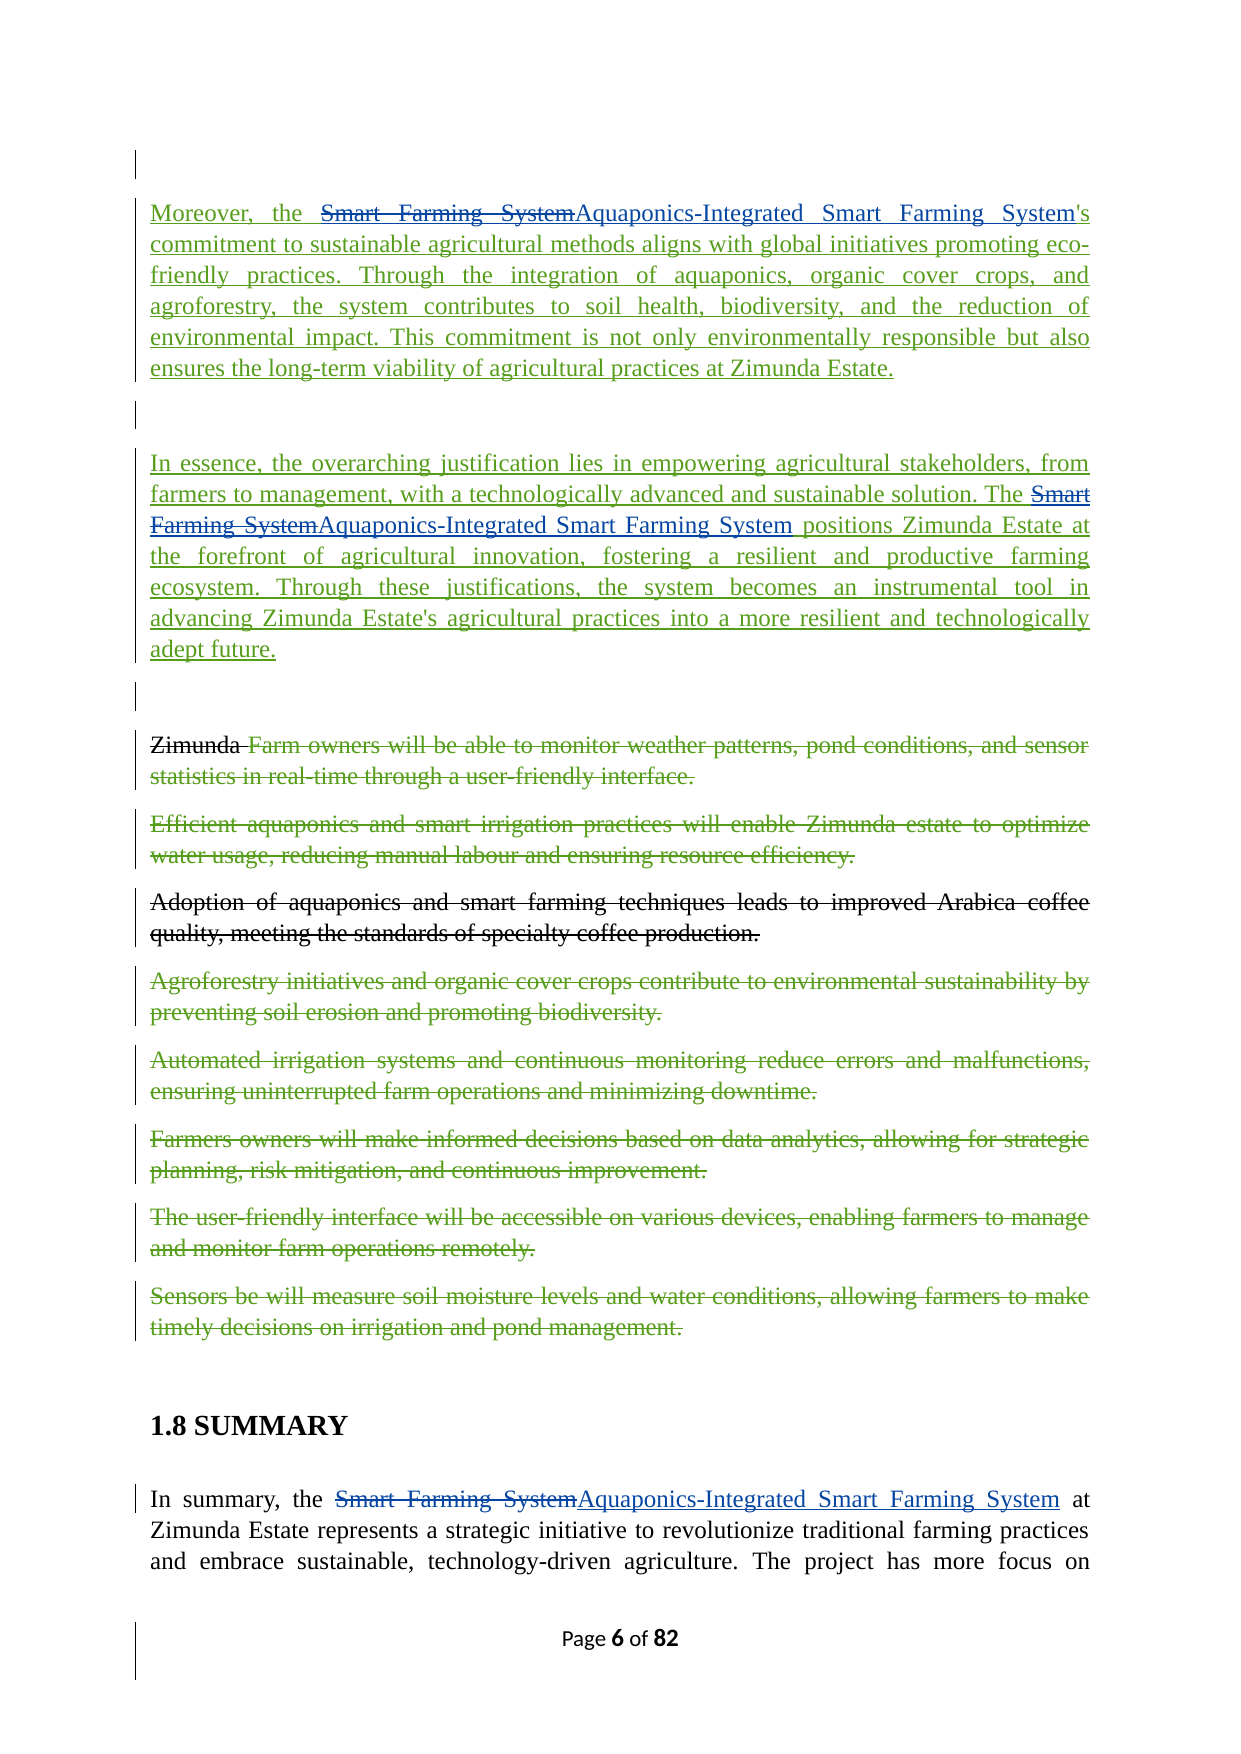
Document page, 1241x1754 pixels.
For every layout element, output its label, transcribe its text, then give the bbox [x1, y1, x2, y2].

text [150, 1484, 1090, 1575]
subtitle 1.8 SUMMARY [150, 1408, 1090, 1481]
